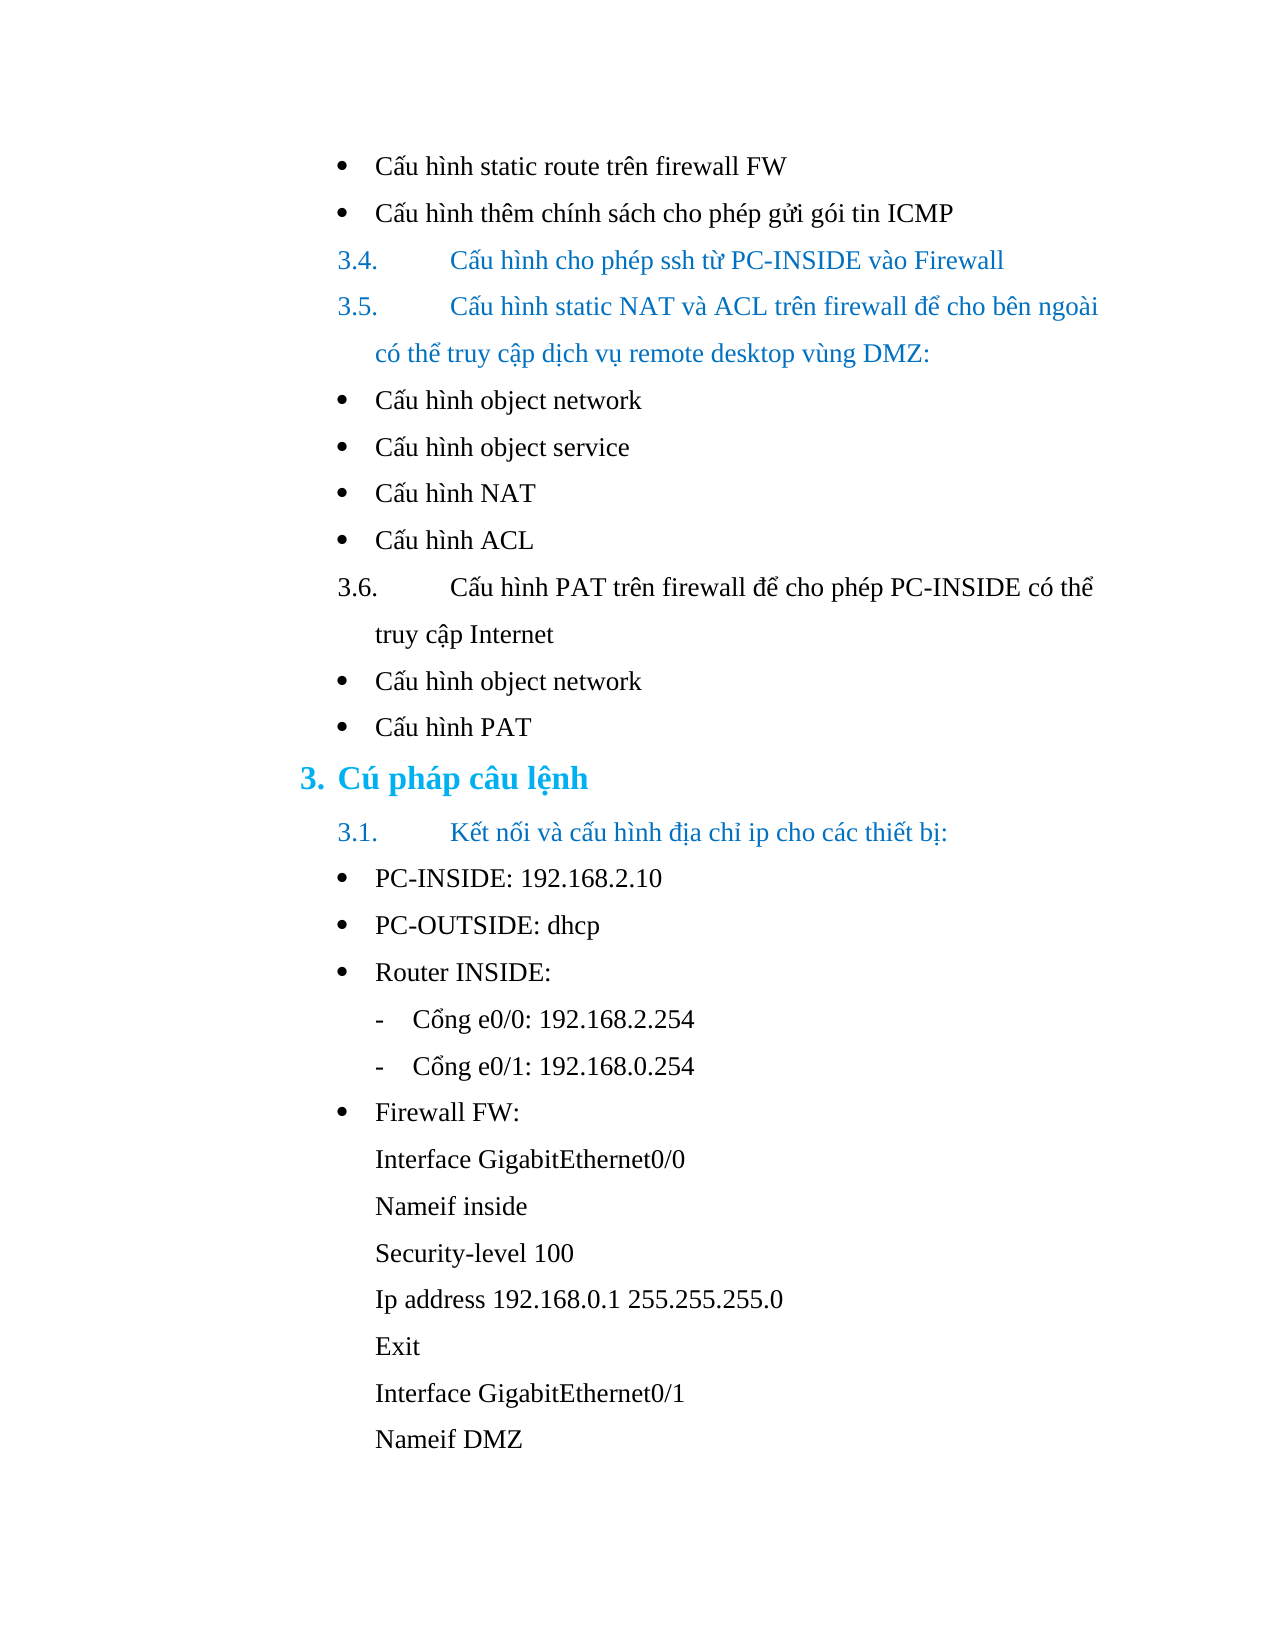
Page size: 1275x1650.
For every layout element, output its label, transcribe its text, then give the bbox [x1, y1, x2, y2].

list Cấu hình object network [337, 664, 1125, 696]
text Security-level 100 [375, 1237, 1125, 1268]
list Cấu hình static route trên firewall FW [337, 150, 1125, 181]
list Cấu hình thêm chính sách cho phép gửi gói tin ICMP [337, 197, 1125, 228]
list Cổng e0/0: 192.168.2.254 [375, 1003, 1125, 1034]
list Cổng e0/1: 192.168.0.254 [375, 1050, 1125, 1081]
list Cấu hình ACL [337, 524, 1125, 556]
list Cấu hình PAT [337, 711, 1125, 743]
list Router INSIDE: [337, 956, 1125, 987]
text Interface GigabitEthernet0/0 [375, 1143, 1125, 1174]
text Ip address 192.168.0.1 255.255.255.0 [375, 1283, 1125, 1314]
list PC-INSIDE: 192.168.2.10 [337, 862, 1125, 894]
text Nameif DMZ [375, 1423, 1125, 1454]
list Cấu hình cho phép ssh từ PC-INSIDE vào Firewall [337, 244, 1125, 275]
list Cấu hình PAT trên firewall để cho phép PC-INSIDE có thể truy cập Internet [337, 571, 1125, 649]
list Cú pháp câu lệnh [300, 758, 1125, 797]
list Firewall FW: [337, 1096, 1125, 1128]
list PC-OUTSIDE: dhcp [337, 909, 1125, 941]
text Exit [375, 1330, 1125, 1361]
text Nameif inside [375, 1190, 1125, 1221]
list Cấu hình object service [337, 431, 1125, 462]
text Interface GigabitEthernet0/1 [375, 1377, 1125, 1408]
list Kết nối và cấu hình địa chỉ ip cho các thiết bị: [337, 816, 1125, 847]
list Cấu hình static NAT và ACL trên firewall để cho bên ngoài có thể truy cập dịch vụ remote desktop vùng DMZ: [337, 290, 1125, 368]
list Cấu hình NAT [337, 477, 1125, 509]
list Cấu hình object network [337, 384, 1125, 415]
